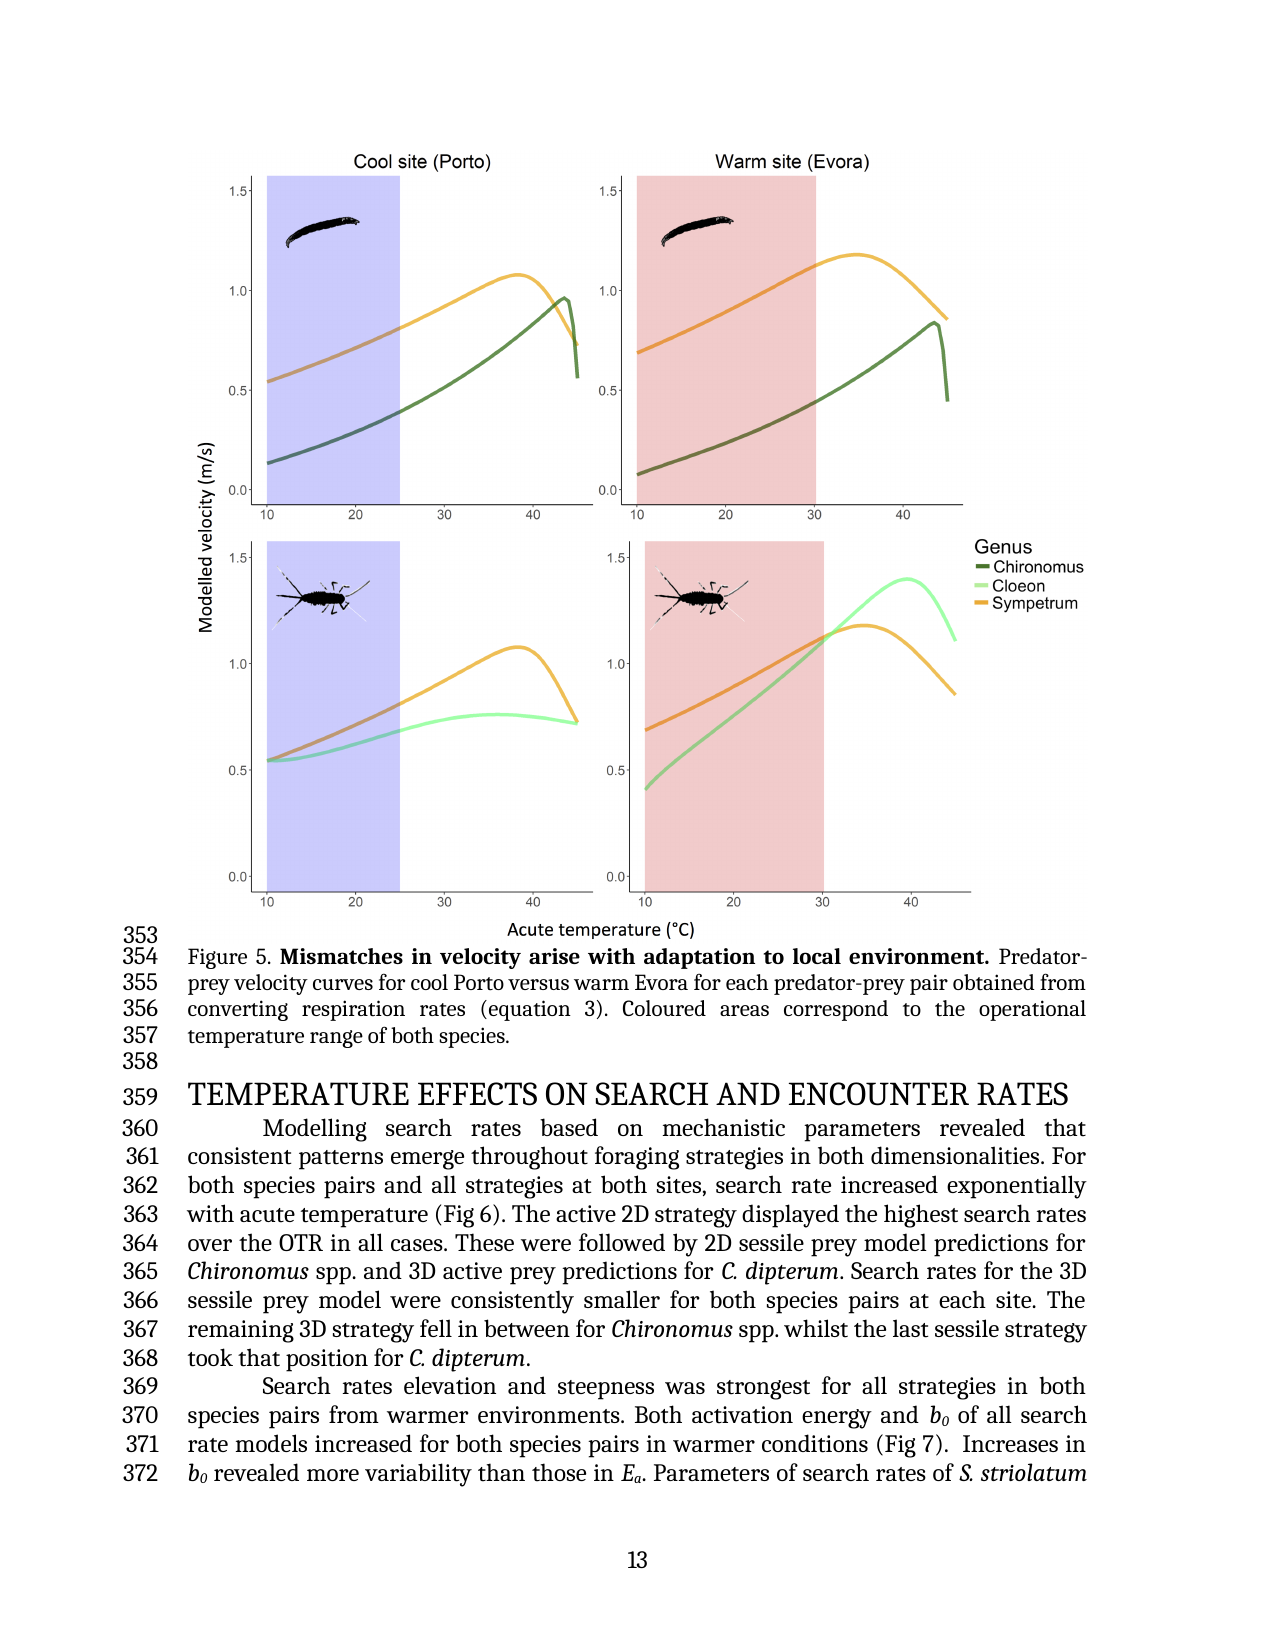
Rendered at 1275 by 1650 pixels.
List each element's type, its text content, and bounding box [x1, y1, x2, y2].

picture [187, 150, 1088, 944]
text TEMPERATURE EFFECTS ON SEARCH AND ENCOUNTER RATES [187, 1075, 1087, 1113]
text Figure 5. Mismatches in velocity arise with adaptation to local environment. Predator-prey velocity curves for cool Porto versus warm Evora for each predator-prey pair obtained from converting respiration rates (equation 3). Coloured areas correspond to the operational temperature range of both species. [187, 944, 1087, 1049]
text Modelling search rates based on mechanistic parameters revealed that consistent patterns emerge throughout foraging strategies in both dimensionalities. For both species pairs and all strategies at both sites, search rate increased exponentially with acute temperature (Fig 6). The active 2D strategy displayed the highest search rates over the OTR in all cases. These were followed by 2D sessile prey model predictions for Chironomus spp. and 3D active prey predictions for C. dipterum. Search rates for the 3D sessile prey model were consistently smaller for both species pairs at each site. The remaining 3D strategy fell in between for Chironomus spp. whilst the last sessile strategy took that position for C. dipterum. [187, 1113, 1087, 1372]
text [187, 1372, 1087, 1487]
